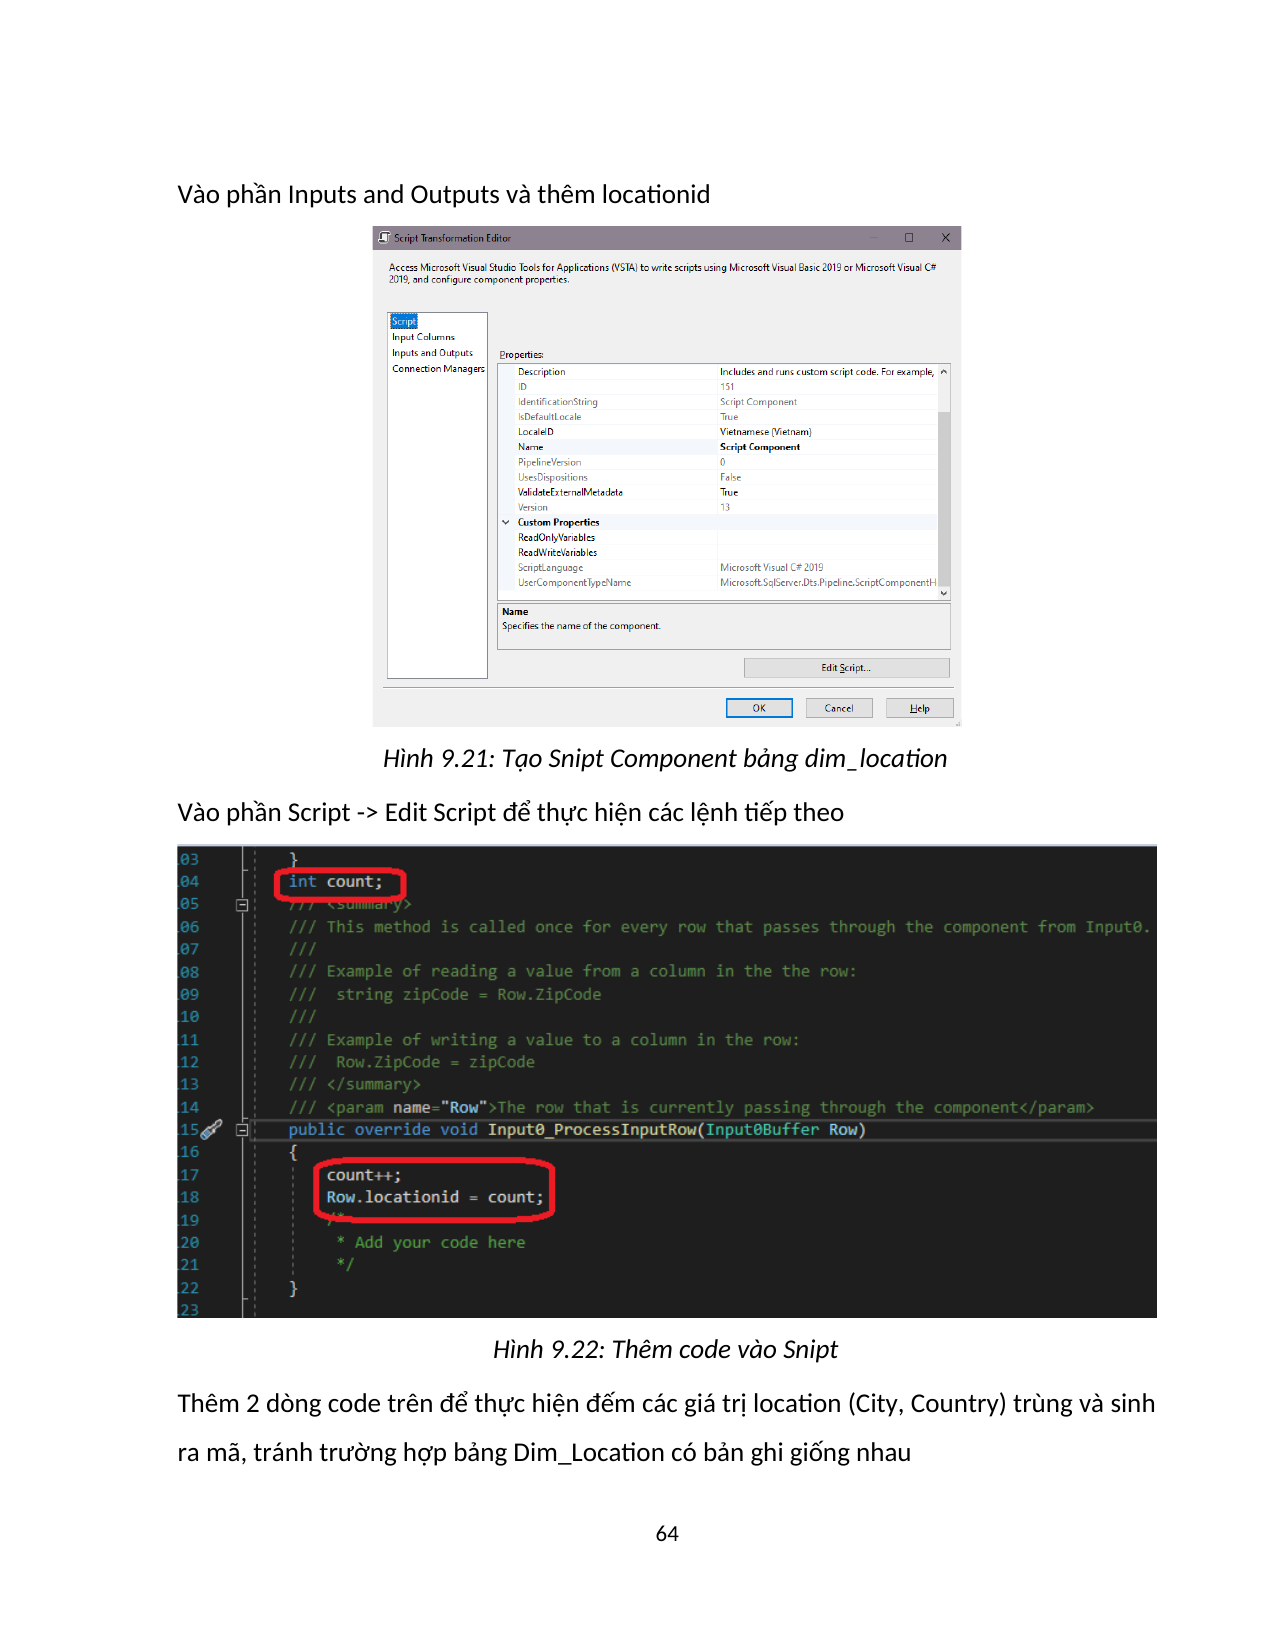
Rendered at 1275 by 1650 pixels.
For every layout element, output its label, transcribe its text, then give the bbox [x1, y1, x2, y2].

picture [372, 226, 962, 727]
text Hình 9.21: Tạo Snipt Component bảng dim_location [177, 741, 1157, 774]
picture [177, 844, 1157, 1318]
text Vào phần Script -> Edit Script để thực hiện các lệnh tiếp theo [177, 795, 1157, 828]
text Thêm 2 dòng code trên để thực hiện đếm các giá trị location (City, Country) trùng và sinh ra mã, tránh trường hợp bảng Dim_Location có bản ghi giống nhau [177, 1386, 1157, 1468]
text Vào phần Inputs and Outputs và thêm locationid [177, 177, 1157, 210]
text Hình 9.22: Thêm code vào Snipt [177, 1332, 1157, 1365]
